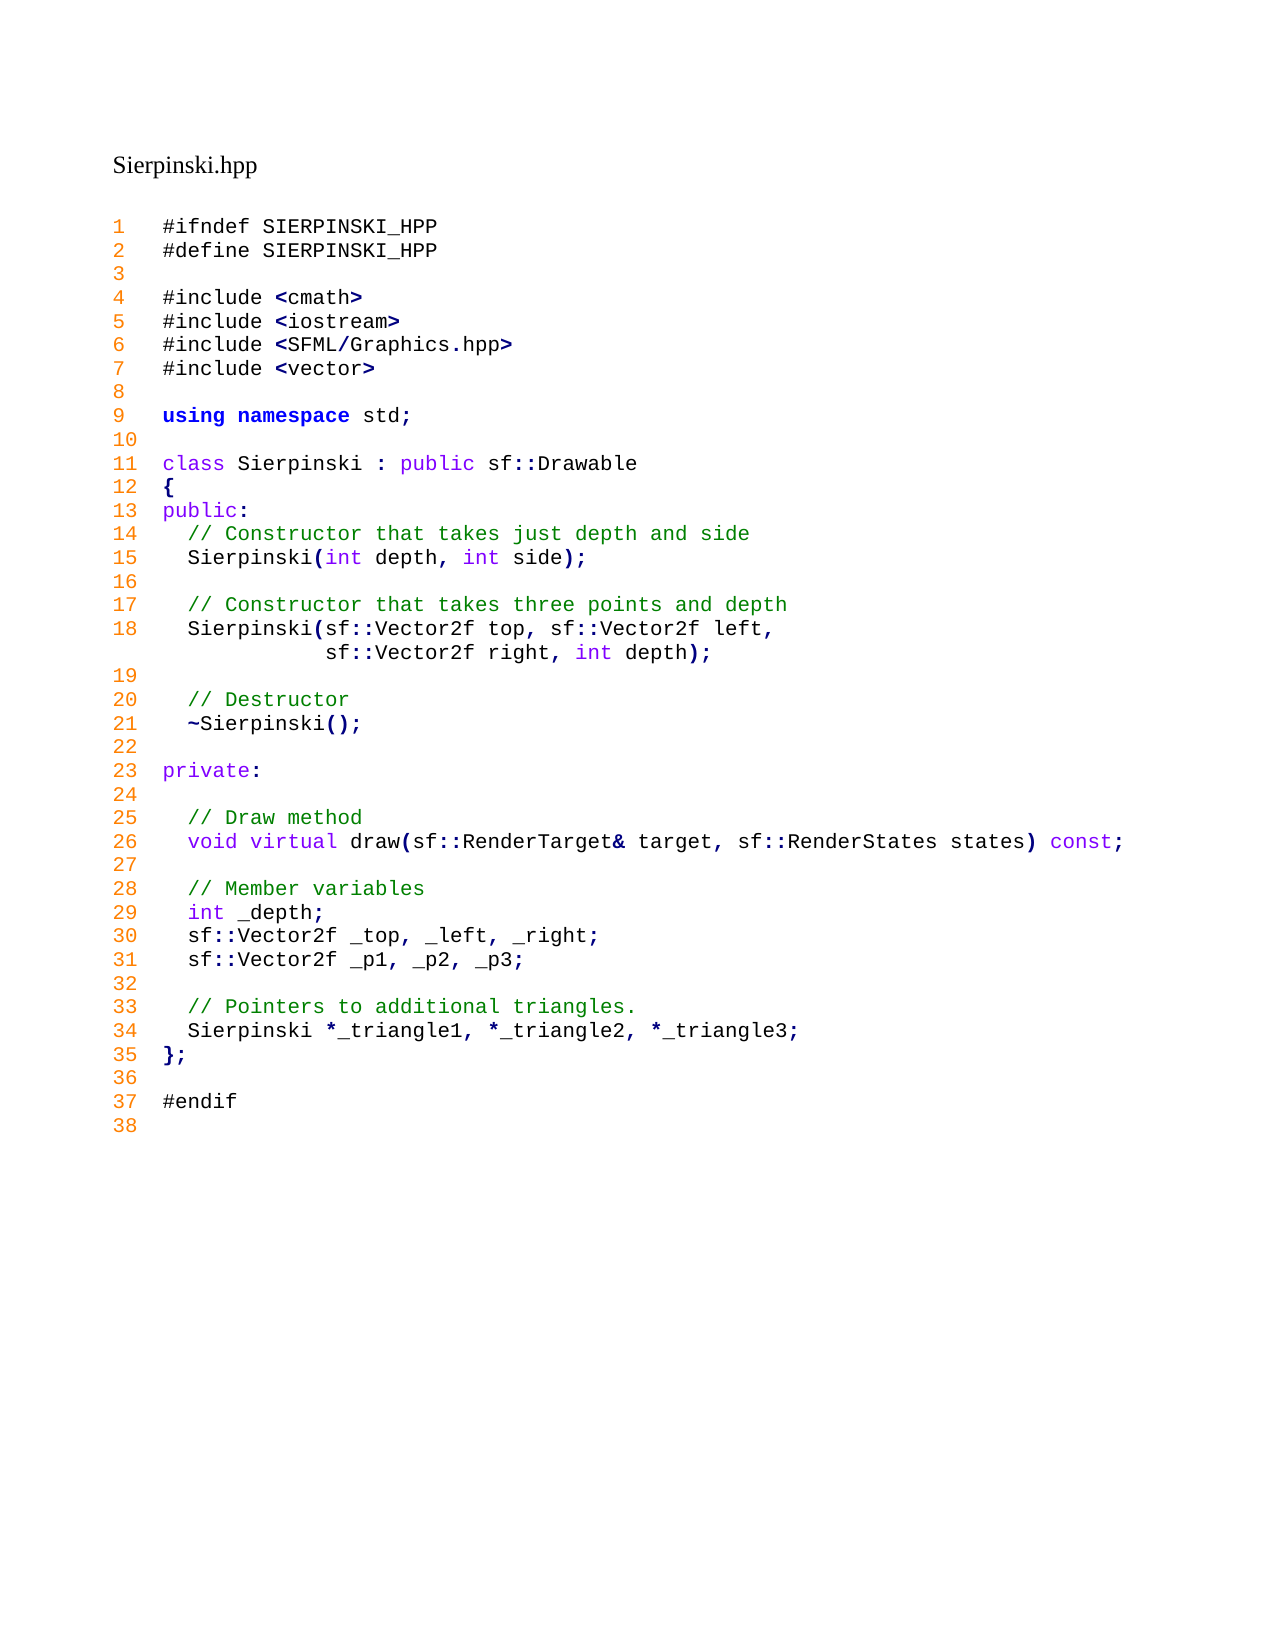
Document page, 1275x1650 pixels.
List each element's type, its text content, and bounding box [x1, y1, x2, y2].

text 3 [112, 263, 1162, 287]
text 10 [112, 429, 1162, 452]
text 34 Sierpinski *_triangle1, *_triangle2, *_triangle3; [112, 1020, 1162, 1044]
text 35 }; [112, 1044, 1162, 1067]
text 28 // Member variables [112, 878, 1162, 902]
text 22 [112, 736, 1162, 760]
text 1 #ifndef SIERPINSKI_HPP [112, 216, 1162, 240]
text 27 [112, 854, 1162, 878]
text 30 sf::Vector2f _top, _left, _right; [112, 925, 1162, 949]
text 24 [112, 783, 1162, 807]
text 2 #define SIERPINSKI_HPP [112, 240, 1162, 263]
text 4 #include <cmath> [112, 287, 1162, 311]
text 23 private: [112, 760, 1162, 783]
text 9 using namespace std; [112, 405, 1162, 429]
text 37 #endif [112, 1091, 1162, 1114]
text 25 // Draw method [112, 807, 1162, 831]
text 14 // Constructor that takes just depth and side [112, 523, 1162, 547]
text 12 { [112, 476, 1162, 500]
text 18 Sierpinski(sf::Vector2f top, sf::Vector2f left, [112, 618, 1162, 642]
text 19 [112, 665, 1162, 689]
text 15 Sierpinski(int depth, int side); [112, 547, 1162, 571]
text 38 [112, 1114, 1162, 1138]
text 36 [112, 1067, 1162, 1091]
text 8 [112, 382, 1162, 405]
text 33 // Pointers to additional triangles. [112, 996, 1162, 1020]
text 32 [112, 973, 1162, 996]
text sf::Vector2f right, int depth); [262, 642, 1162, 665]
text Sierpinski.hpp [112, 150, 1162, 179]
text 5 #include <iostream> [112, 311, 1162, 334]
text 17 // Constructor that takes three points and depth [112, 594, 1162, 618]
text 21 ~Sierpinski(); [112, 713, 1162, 736]
text 13 public: [112, 500, 1162, 523]
text 29 int _depth; [112, 902, 1162, 925]
text 6 #include <SFML/Graphics.hpp> [112, 334, 1162, 358]
text 26 void virtual draw(sf::RenderTarget& target, sf::RenderStates states) const; [112, 831, 1162, 854]
text 7 #include <vector> [112, 358, 1162, 382]
text 20 // Destructor [112, 689, 1162, 713]
text 11 class Sierpinski : public sf::Drawable [112, 452, 1162, 476]
text 31 sf::Vector2f _p1, _p2, _p3; [112, 949, 1162, 973]
text 16 [112, 571, 1162, 594]
